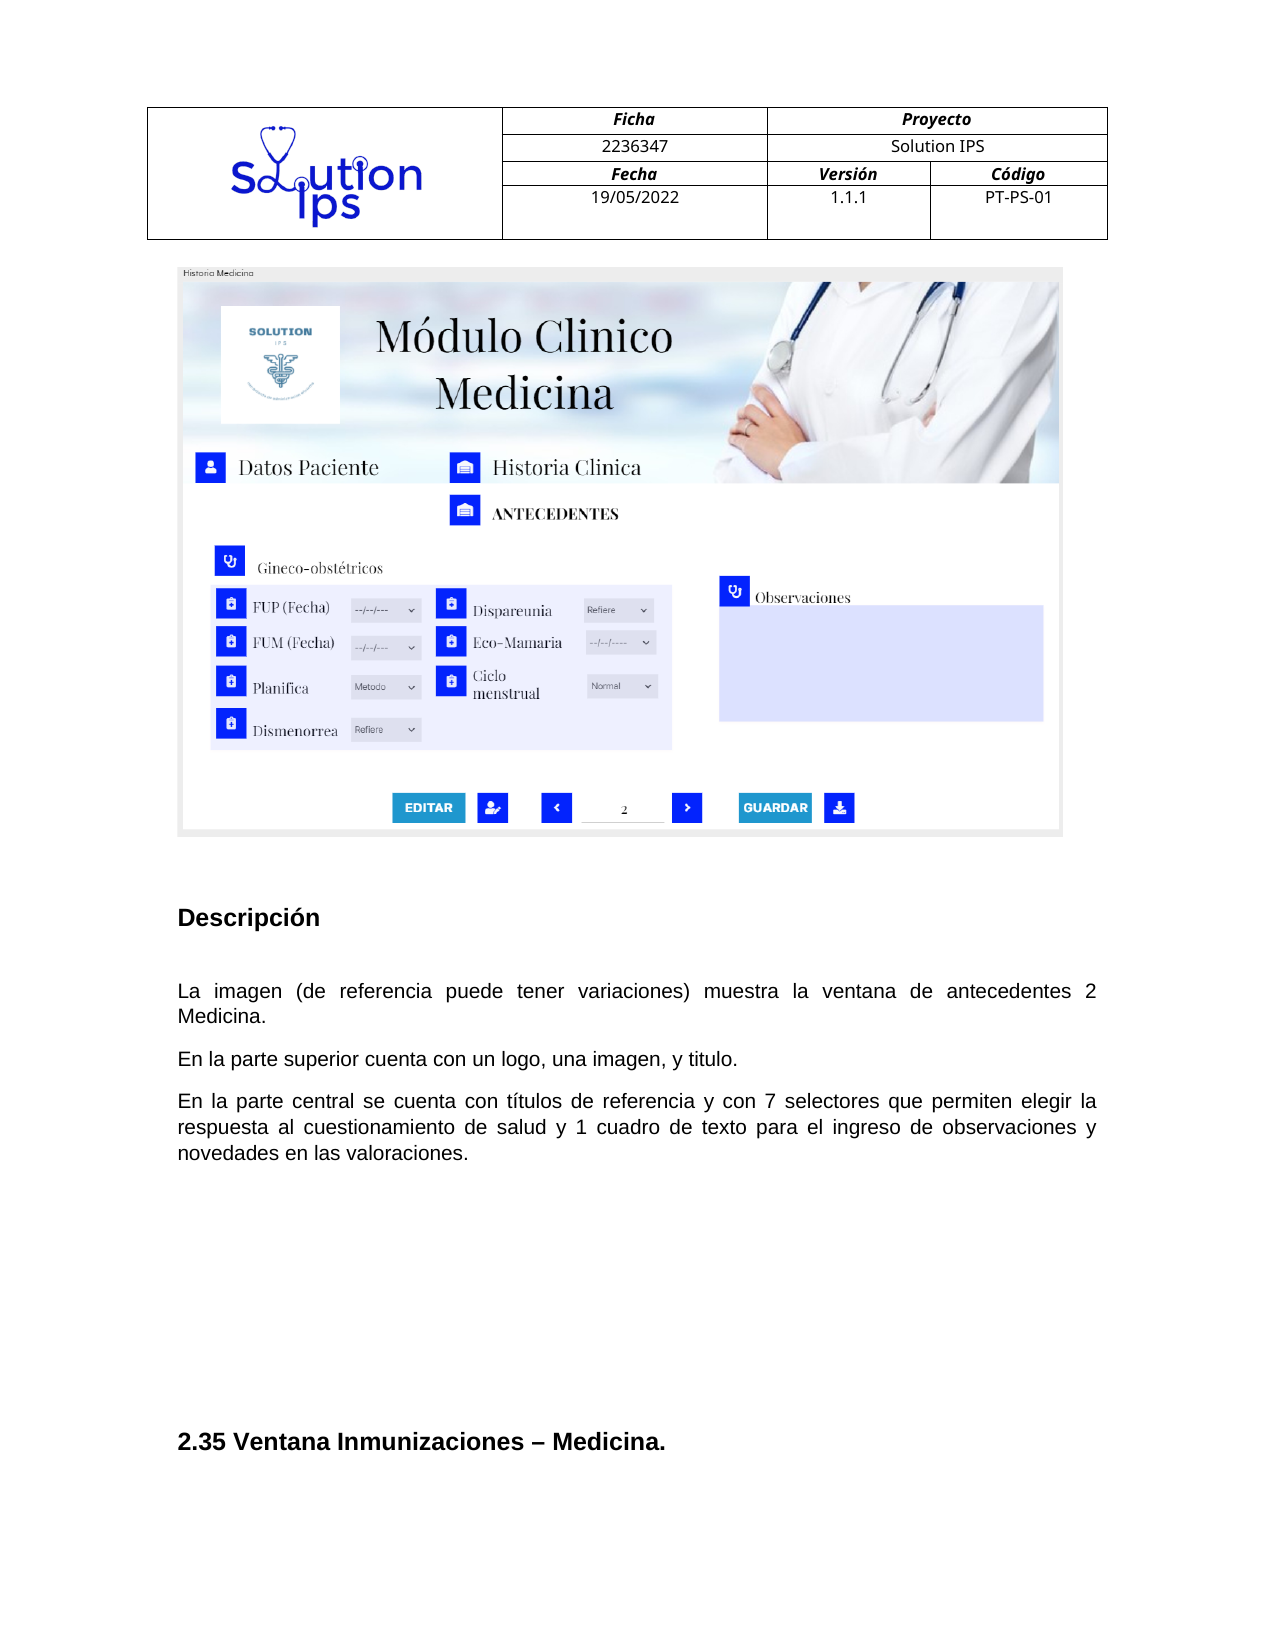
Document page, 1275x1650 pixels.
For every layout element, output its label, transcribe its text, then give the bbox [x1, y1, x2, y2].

picture [177, 267, 1063, 837]
picture [210, 107, 439, 239]
text La imagen (de referencia puede tener variaciones) muestra la ventana de antecedentes 2 Medicina. [177, 978, 1098, 1028]
text En la parte central se cuenta con títulos de referencia y con 7 selectores que permiten elegir la respuesta al cuestionamiento de salud y 1 cuadro de texto para el ingreso de observaciones y novedades en las valoraciones. [177, 1089, 1098, 1165]
text Descripción [177, 903, 1098, 932]
subtitle 2.35 Ventana Inmunizaciones – Medicina. [177, 1427, 1098, 1456]
text En la parte superior cuenta con un logo, una imagen, y titulo. [177, 1047, 1098, 1071]
